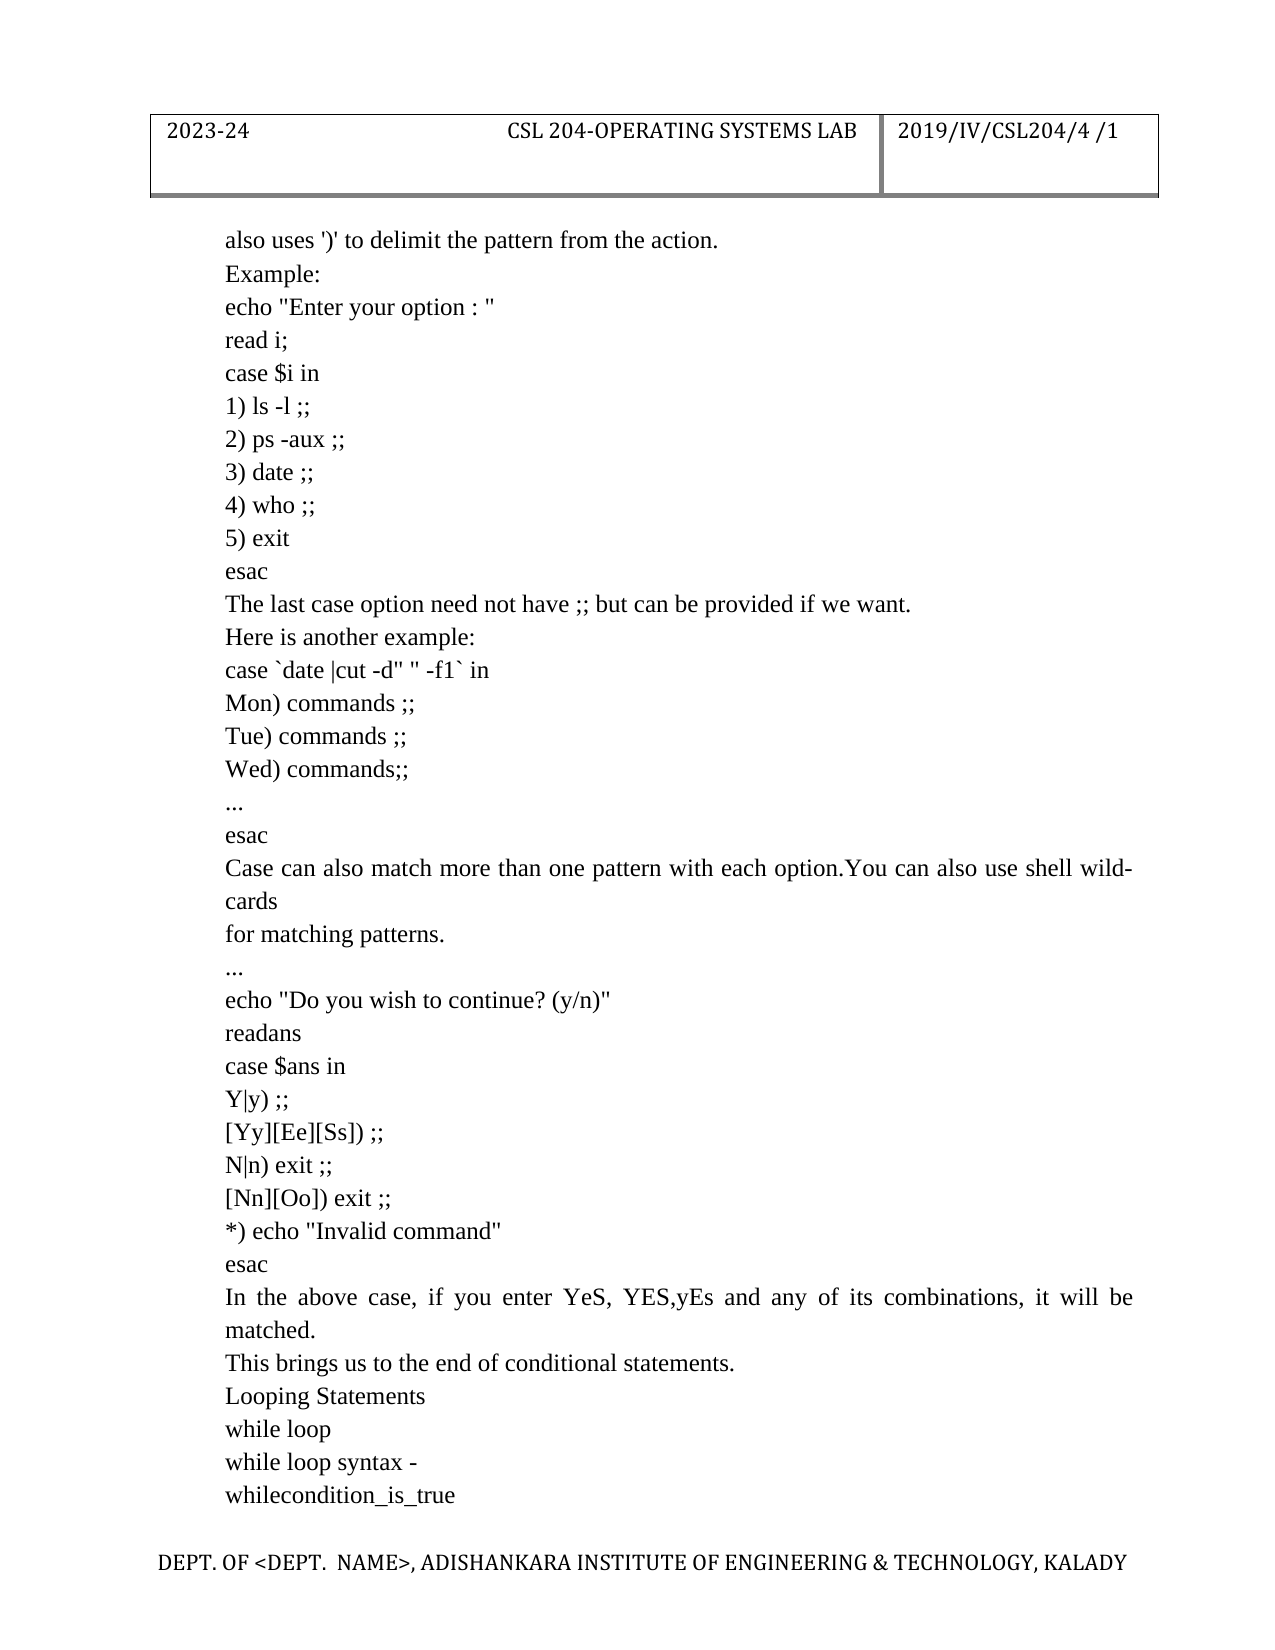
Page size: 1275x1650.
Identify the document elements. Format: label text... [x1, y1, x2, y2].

text N|n) exit ;; [225, 1150, 1134, 1179]
text 3) date ;; [225, 457, 1134, 486]
text readans [225, 1018, 1134, 1047]
text 1) ls -l ;; [225, 391, 1134, 419]
text 4) who ;; [225, 490, 1134, 518]
text esac [225, 1249, 1134, 1278]
text case $ans in [225, 1051, 1134, 1080]
text case `date |cut -d" " -f1` in [225, 655, 1134, 684]
text 5) exit [225, 523, 1134, 552]
text [Yy][Ee][Ss]) ;; [225, 1117, 1134, 1146]
text In the above case, if you enter YeS, YES,yEs and any of its combinations, it will be matched. [225, 1282, 1134, 1344]
text case $i in [225, 358, 1134, 386]
text Here is another example: [225, 622, 1134, 651]
text [Nn][Oo]) exit ;; [225, 1183, 1134, 1212]
text *) echo "Invalid command" [225, 1216, 1134, 1245]
text ... [225, 787, 1134, 816]
text while loop [225, 1414, 1134, 1443]
text 2) ps -aux ;; [225, 424, 1134, 452]
text esac [225, 556, 1134, 584]
text Y|y) ;; [225, 1084, 1134, 1113]
text This brings us to the end of conditional statements. [225, 1348, 1134, 1377]
text Looping Statements [225, 1381, 1134, 1410]
text read i; [225, 325, 1134, 353]
text echo "Enter your option : " [225, 292, 1134, 320]
text echo "Do you wish to continue? (y/n)" [225, 985, 1134, 1014]
text The last case option need not have ;; but can be provided if we want. [225, 589, 1134, 618]
text esac [225, 820, 1134, 849]
text Example: [225, 259, 1134, 287]
text while loop syntax - [225, 1447, 1134, 1476]
text for matching patterns. [225, 919, 1134, 948]
text Wed) commands;; [225, 754, 1134, 783]
text Mon) commands ;; [225, 688, 1134, 717]
text Case can also match more than one pattern with each option.You can also use shell wild-cards [225, 853, 1134, 915]
text also uses ')' to delimit the pattern from the action. [225, 226, 1134, 254]
text ... [225, 952, 1134, 981]
text whilecondition_is_true [225, 1480, 1134, 1509]
text Tue) commands ;; [225, 721, 1134, 750]
